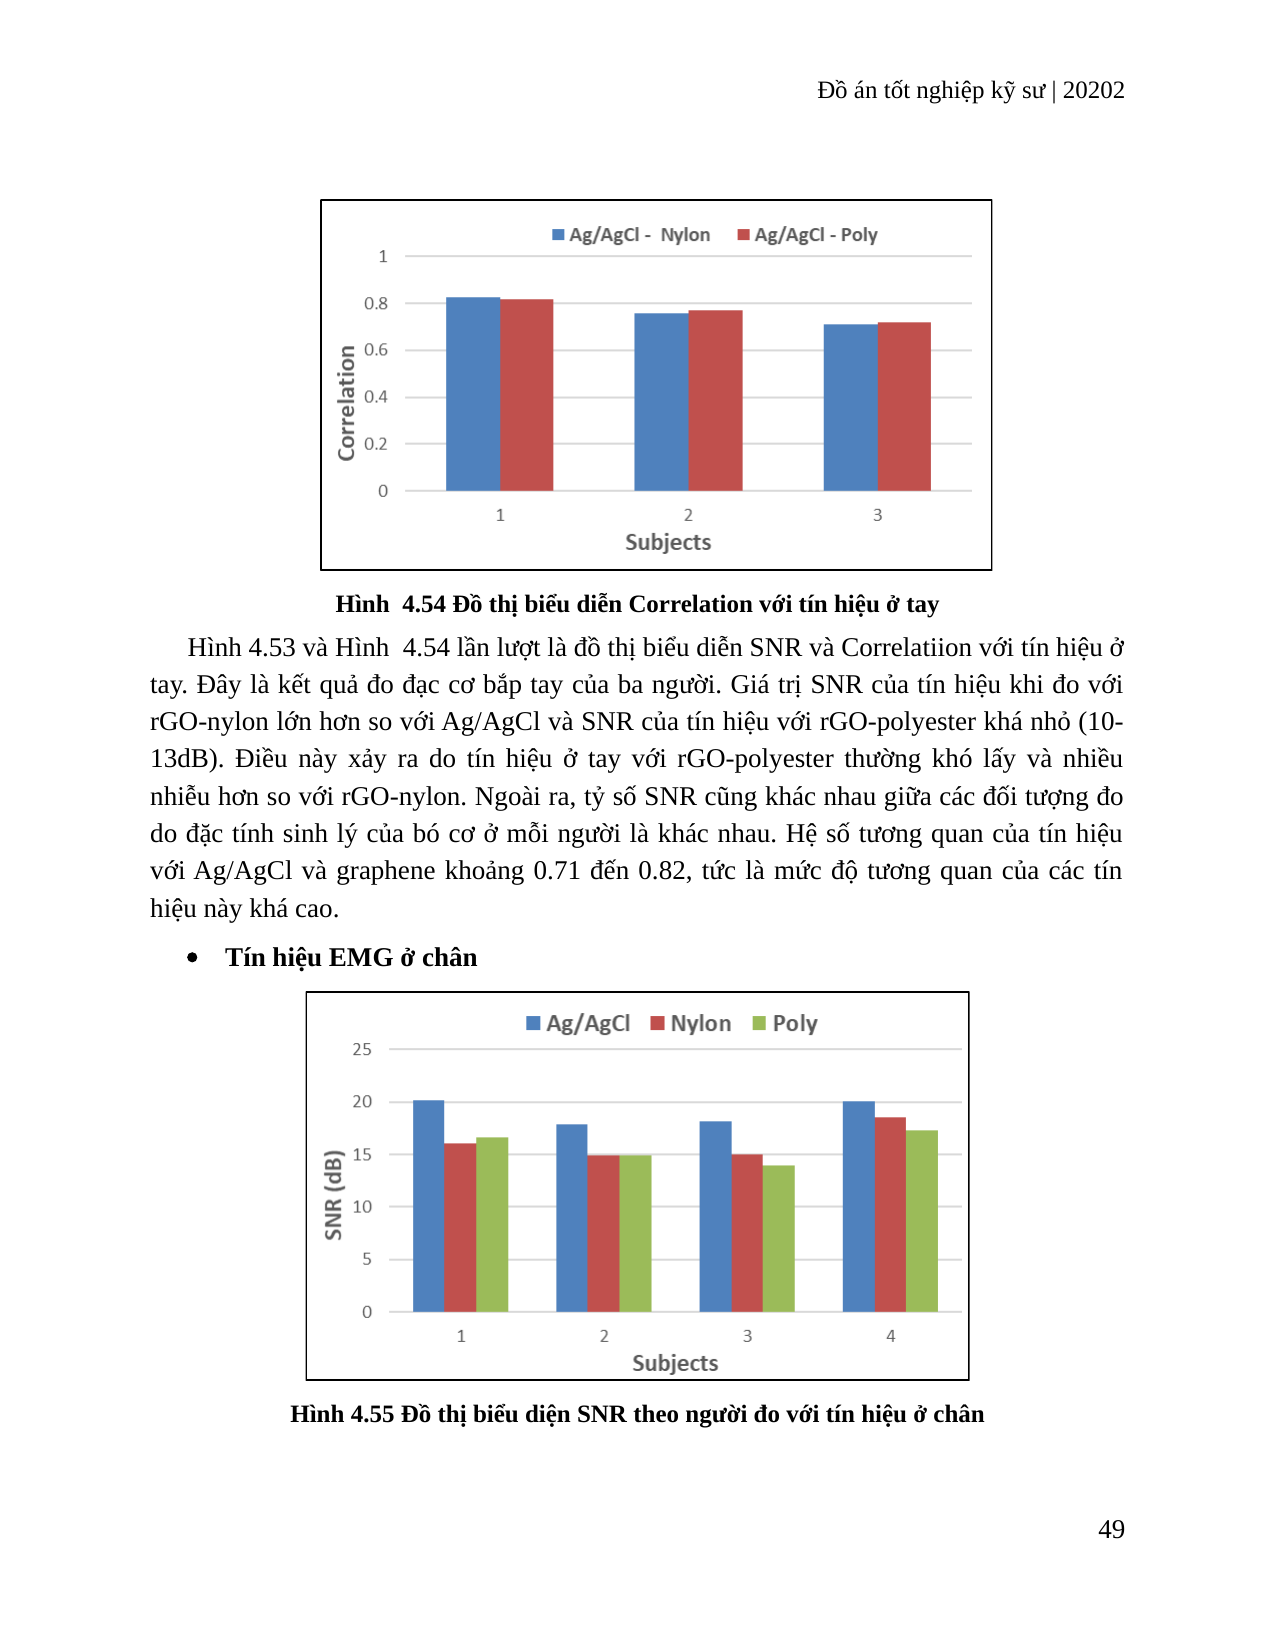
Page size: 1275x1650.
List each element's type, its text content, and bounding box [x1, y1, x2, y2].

picture [320, 199, 993, 571]
picture [305, 991, 970, 1381]
list Tín hiệu EMG ở chân [187, 942, 1125, 973]
